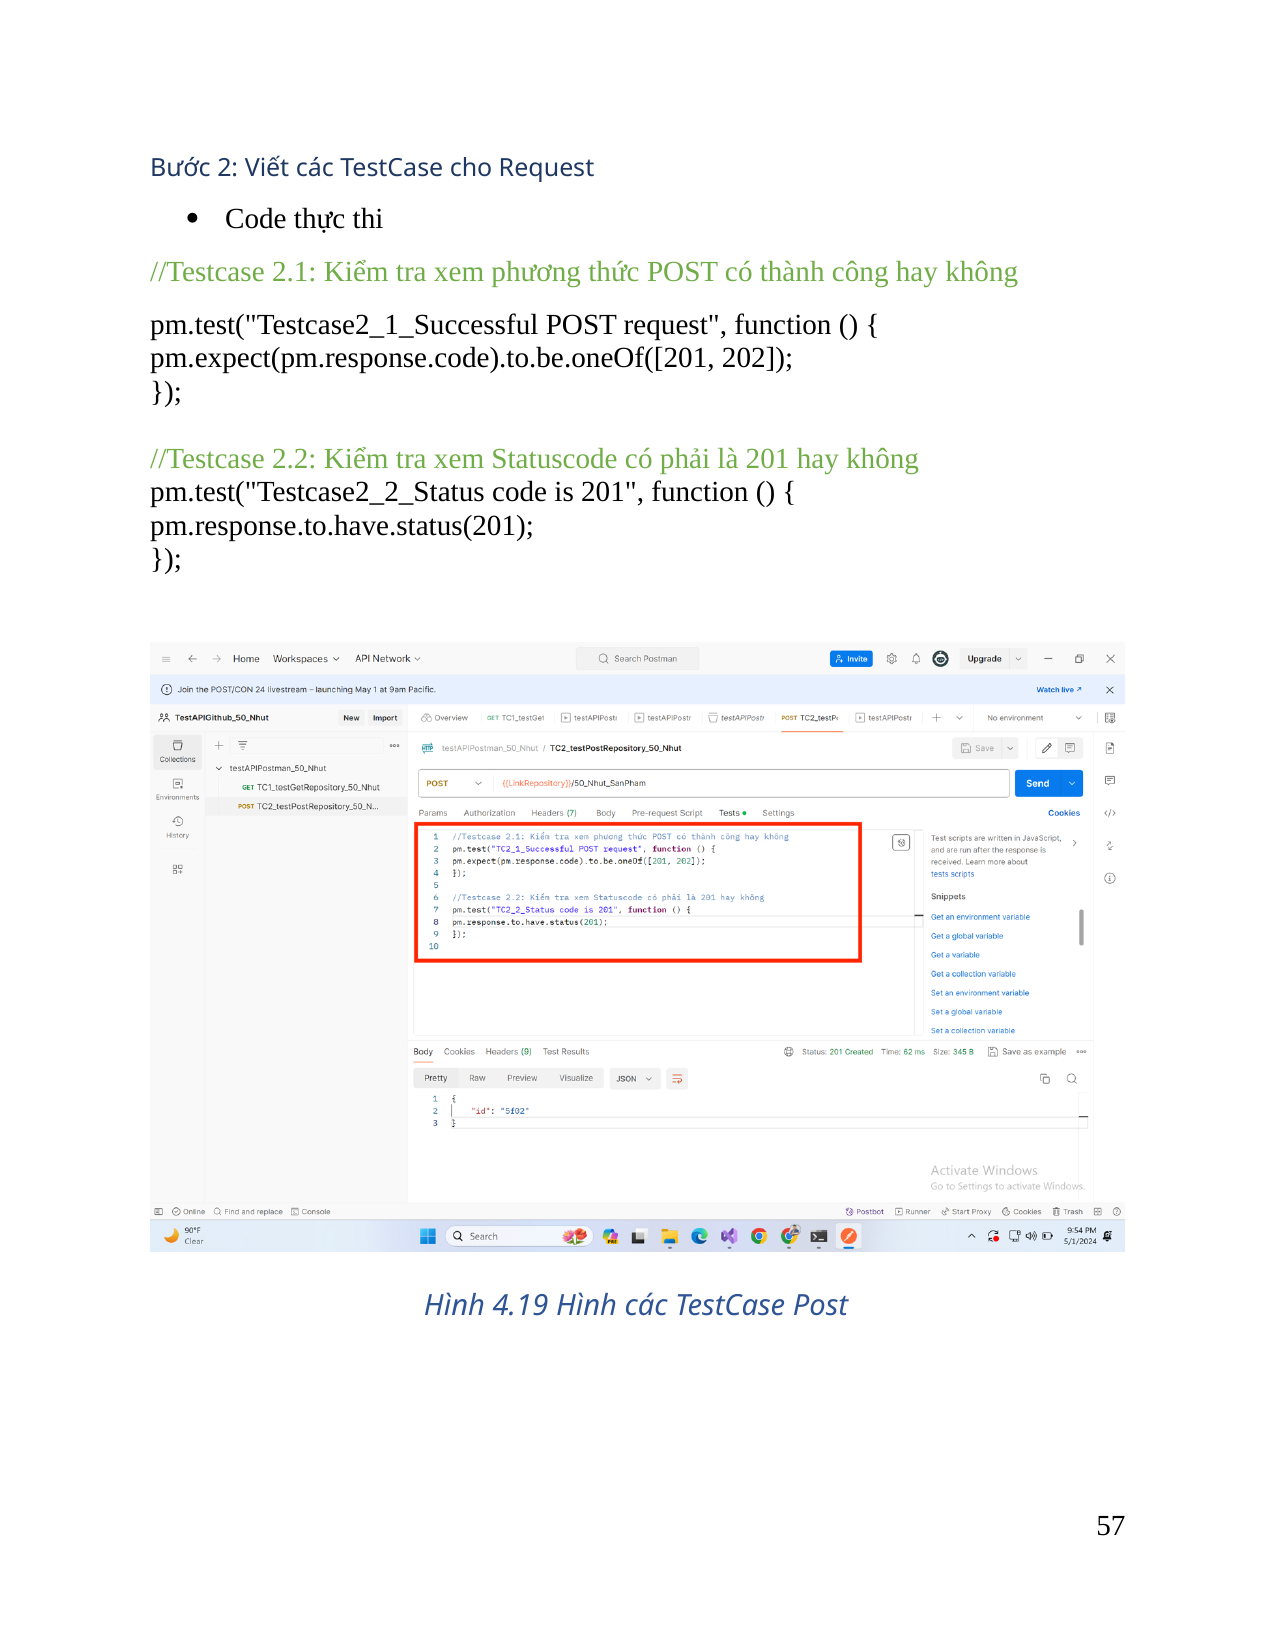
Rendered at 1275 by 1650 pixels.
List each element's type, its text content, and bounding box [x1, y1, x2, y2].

text }); [150, 374, 1125, 407]
text //Testcase 2.1: Kiểm tra xem phương thức POST có thành công hay không [150, 254, 1125, 287]
text pm.expect(pm.response.code).to.be.oneOf([201, 202]); [150, 340, 1125, 374]
text }); [150, 542, 1125, 575]
subtitle Bước 2: Viết các TestCase cho Request [150, 150, 1125, 184]
text pm.test("Testcase2_1_Successful POST request", function () { [150, 307, 1125, 340]
text //Testcase 2.2: Kiểm tra xem Statuscode có phải là 201 hay không [150, 441, 1125, 474]
list Code thực thi [187, 201, 1125, 235]
text pm.test("Testcase2_2_Status code is 201", function () { [150, 474, 1125, 508]
picture [150, 642, 1125, 1252]
text pm.response.to.have.status(201); [150, 508, 1125, 542]
subtitle Hình 4.19 Hình các TestCase Post [150, 1284, 1125, 1324]
